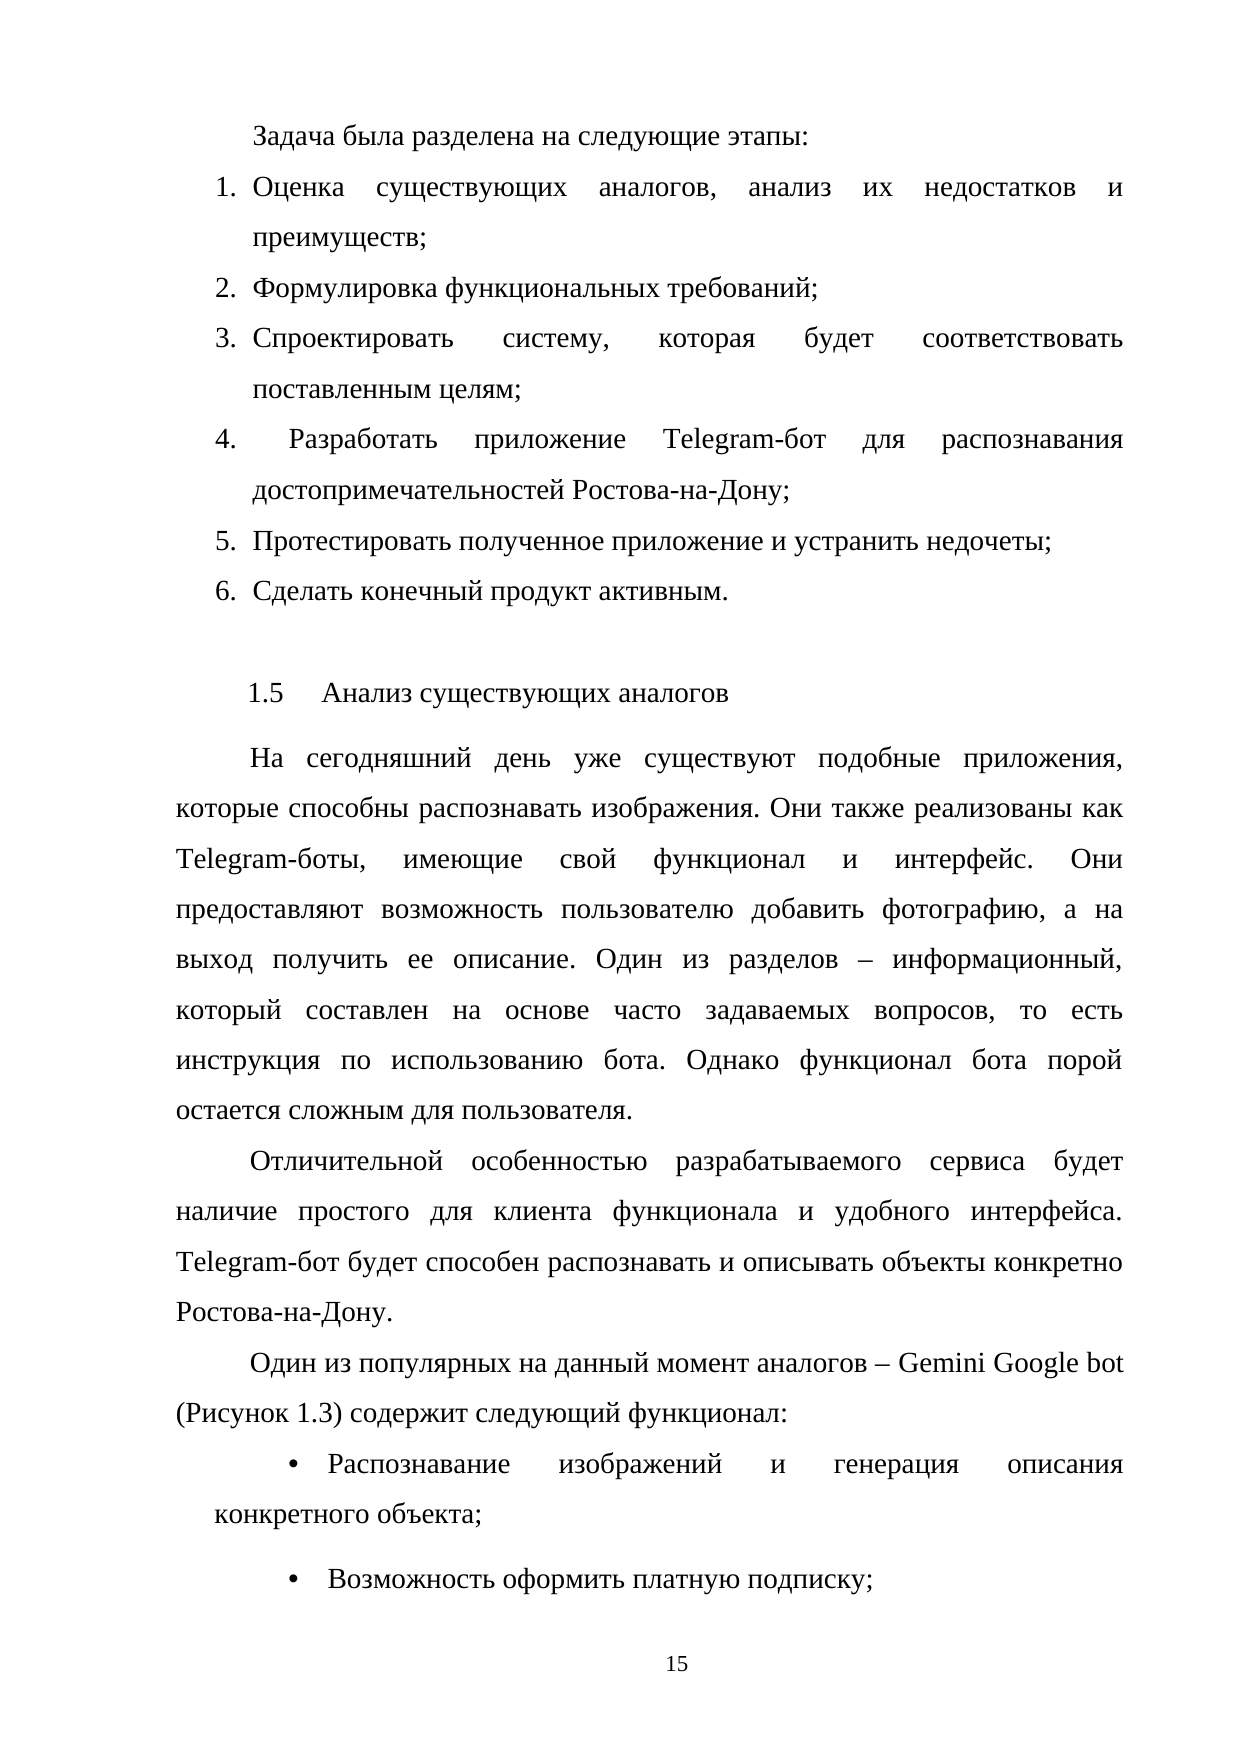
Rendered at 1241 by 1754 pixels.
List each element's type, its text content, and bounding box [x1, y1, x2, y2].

list Оценка существующих аналогов, анализ их недостатков и преимуществ; [215, 169, 1124, 253]
subtitle 1.5 Анализ существующих аналогов [177, 675, 1152, 708]
list Формулировка функциональных требований; [215, 270, 1124, 303]
list Спроектировать систему, которая будет соответствовать поставленным целям; [215, 321, 1124, 404]
list Возможность оформить платную подписку; [214, 1561, 1124, 1595]
list Разработать приложение Telegram-бот для распознавания достопримечательностей Ростова-на-Дону; [215, 422, 1124, 506]
list Распознавание изображений и генерация описания конкретного объекта; [214, 1446, 1124, 1530]
list Протестировать полученное приложение и устранить недочеты; [215, 523, 1124, 556]
text На сегодняшний день уже существуют подобные приложения, которые способны распознавать изображения. Они также реализованы как Telegram-боты, имеющие свой функционал и интерфейс. Они предоставляют возможность пользователю добавить фотографию, а на выход получить ее описание. Один из разделов – информационный, который составлен на основе часто задаваемых вопросов, то есть инструкция по использованию бота. Однако функционал бота порой остается сложным для пользователя. [176, 740, 1124, 1126]
text Отличительной особенностью разрабатываемого сервиса будет наличие простого для клиента функционала и удобного интерфейса. Telegram-бот будет способен распознавать и описывать объекты конкретно Ростова-на-Дону. [176, 1143, 1124, 1328]
text Задача была разделена на следующие этапы: [177, 118, 1124, 152]
text Один из популярных на данный момент аналогов – Gemini Google bot (Рисунок 1.3) содержит следующий функционал: [176, 1345, 1124, 1429]
list Сделать конечный продукт активным. [215, 573, 1124, 607]
